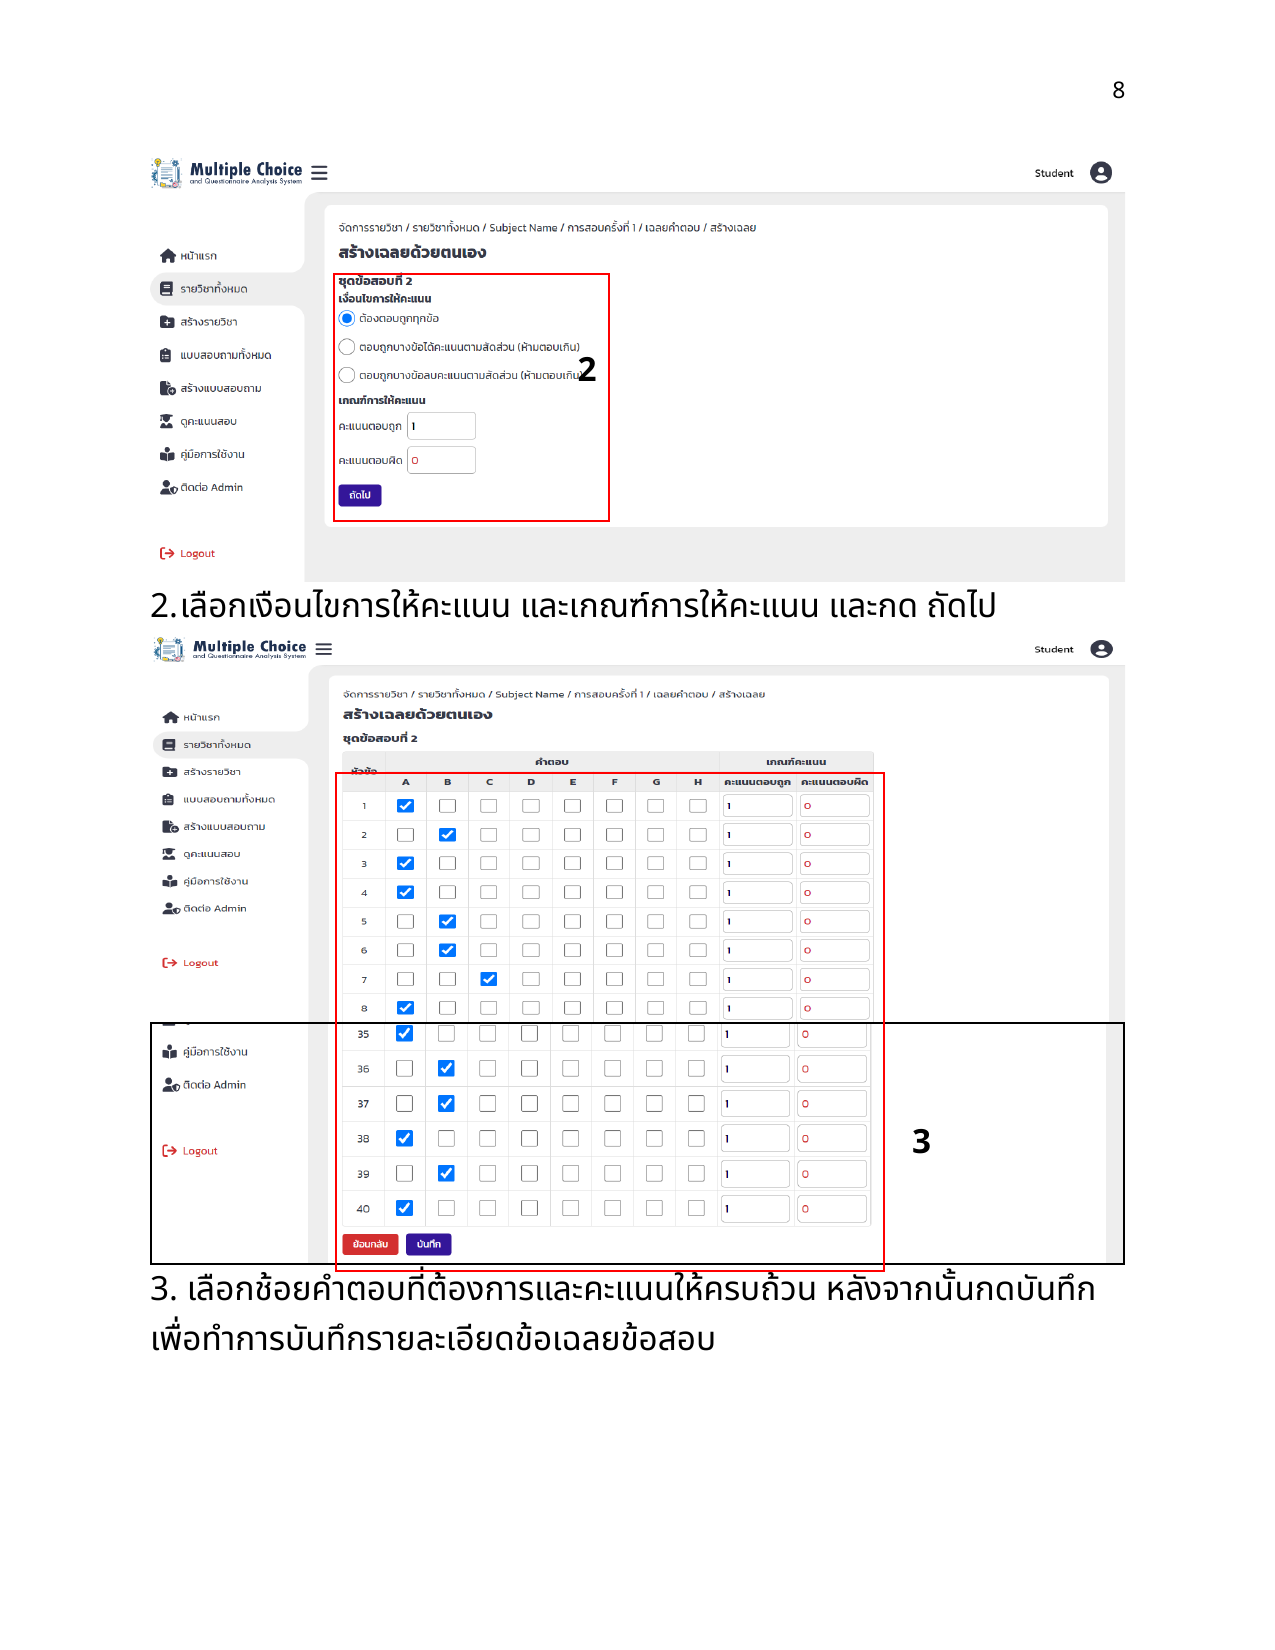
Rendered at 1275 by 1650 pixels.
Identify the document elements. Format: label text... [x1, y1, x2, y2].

picture [150, 150, 1125, 582]
list 3. เลือกช้อยคำตอบที่ต้องการและคะแนนให้ครบถ้วน หลังจากนั้นกดบันทึกเพื่อทำการบันทึกรายละเอียดข้อเฉลยข้อสอบ [150, 1265, 1125, 1366]
picture [152, 1024, 335, 1263]
picture [150, 632, 1125, 1022]
list 2. เลือกเงือนไขการให้คะแนน และเกณฑ์การให้คะแนน และกด ถัดไป [150, 582, 1125, 632]
picture [337, 1024, 883, 1263]
picture [885, 1024, 1123, 1263]
picture [337, 774, 883, 1022]
